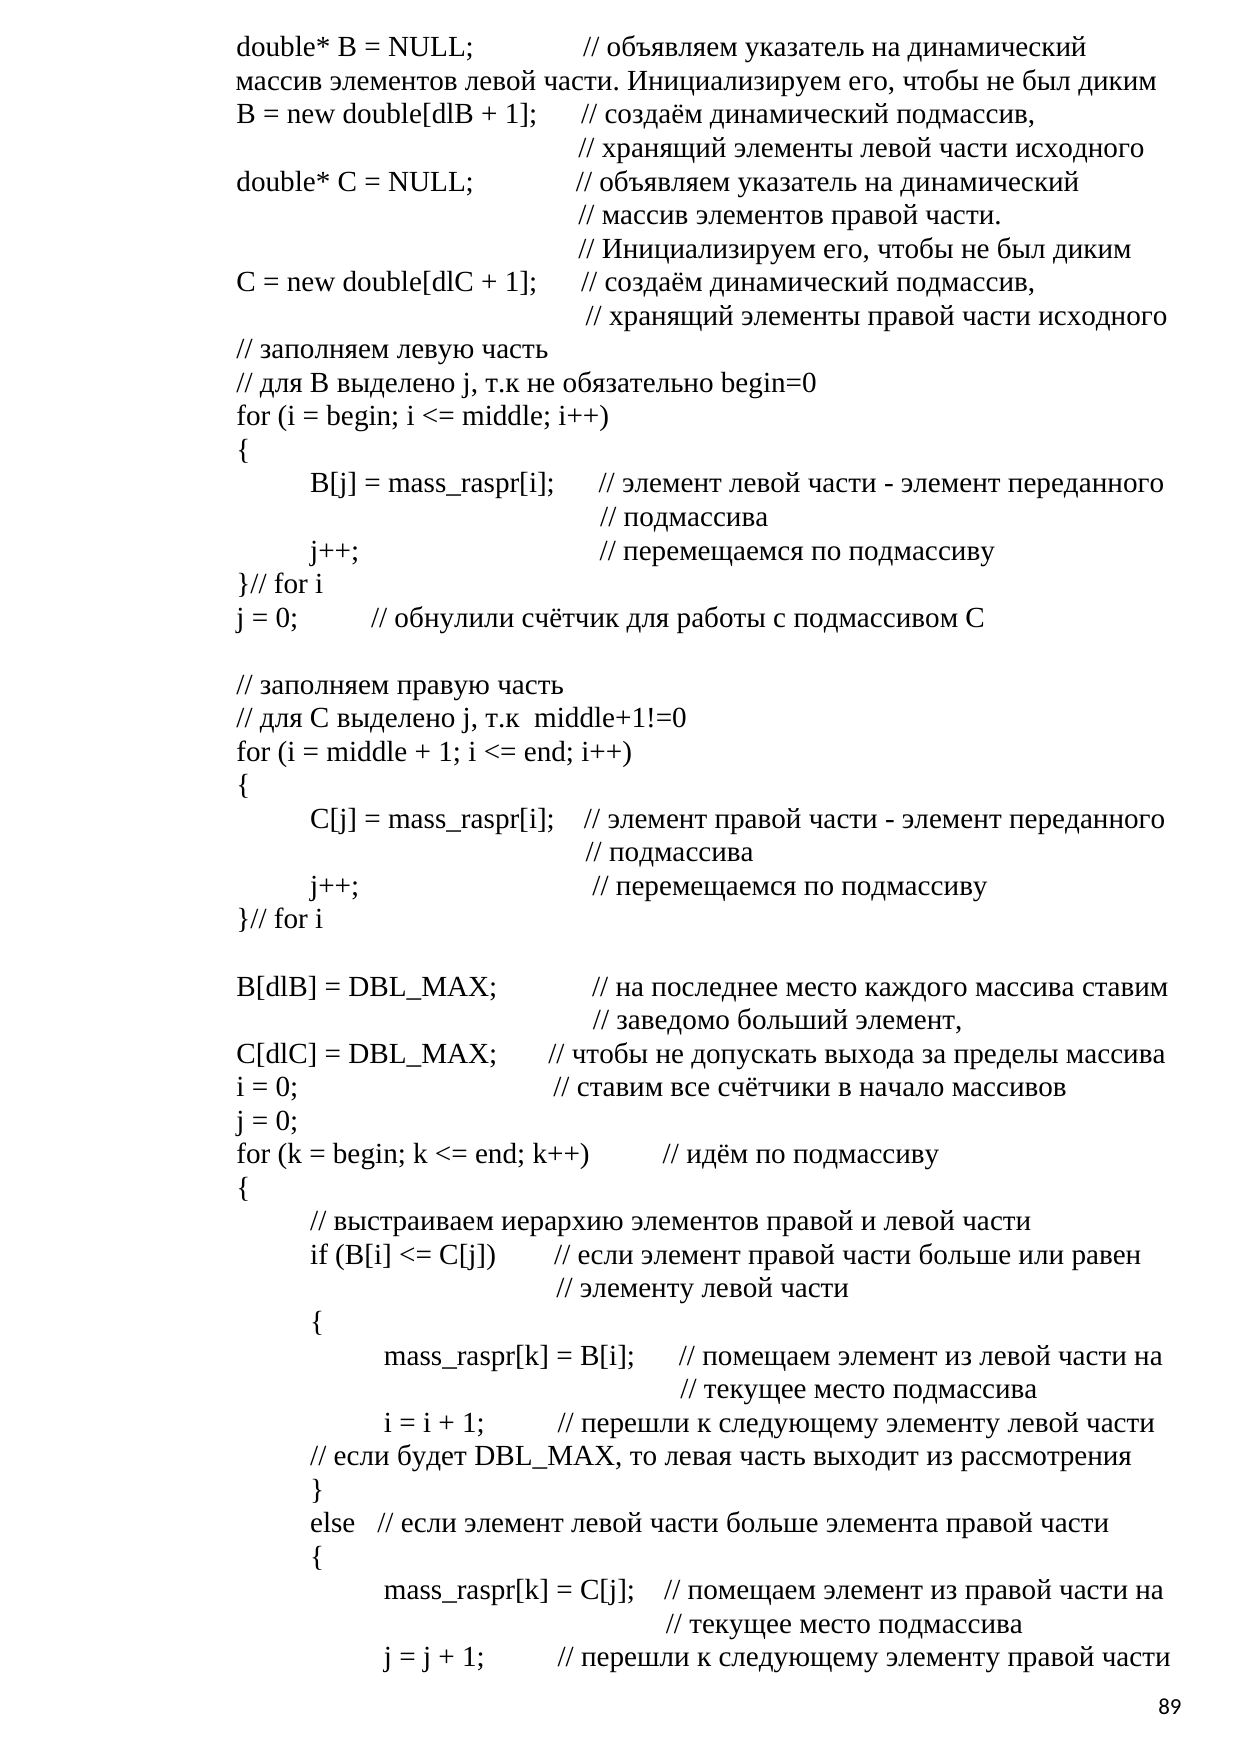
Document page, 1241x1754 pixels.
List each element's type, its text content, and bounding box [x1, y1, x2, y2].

text C[dlC] = DBL_MAX; // чтобы не допускать выхода за пределы массива [162, 1036, 1181, 1069]
text // подмассива [162, 834, 1181, 868]
text mass_raspr[k] = B[i]; // помещаем элемент из левой части на [162, 1338, 1181, 1371]
text // элементу левой части [162, 1271, 1181, 1304]
text if (B[i] <= C[j]) // если элемент правой части больше или равен [162, 1237, 1181, 1271]
text for (i = begin; i <= middle; i++) [162, 398, 1181, 432]
text { [162, 1170, 1181, 1203]
text // для C выделено j, т.к middle+1!=0 [162, 700, 1181, 734]
text j++; // перемещаемся по подмассиву [162, 868, 1181, 902]
text // подмассива [162, 499, 1181, 533]
text double* C = NULL; // объявляем указатель на динамический [162, 164, 1181, 197]
text { [162, 1539, 1181, 1572]
text // заполняем левую часть [162, 331, 1181, 365]
text j++; // перемещаемся по подмассиву [162, 533, 1181, 566]
text j = 0; // обнулили счётчик для работы с подмассивом C [162, 600, 1181, 633]
text // заполняем правую часть [162, 667, 1181, 700]
text // заведомо больший элемент, [162, 1002, 1181, 1036]
text // текущее место подмассива [162, 1371, 1181, 1405]
text i = 0; // ставим все счётчики в начало массивов [162, 1069, 1181, 1103]
text B = new double[dlB + 1]; // создаём динамический подмассив, [162, 97, 1181, 130]
text }// for i [162, 902, 1181, 935]
text for (i = middle + 1; i <= end; i++) [162, 734, 1181, 767]
text }// for i [162, 566, 1181, 600]
text // хранящий элементы левой части исходного [162, 130, 1181, 164]
text // Инициализируем его, чтобы не был диким [162, 231, 1181, 264]
text double* B = NULL; // объявляем указатель на динамический [162, 29, 1181, 63]
text // массив элементов правой части. [162, 197, 1181, 231]
text // текущее место подмассива [162, 1606, 1181, 1639]
text C[j] = mass_raspr[i]; // элемент правой части - элемент переданного [162, 801, 1181, 834]
text // хранящий элементы правой части исходного [162, 298, 1181, 331]
text j = 0; [162, 1103, 1181, 1136]
text mass_raspr[k] = C[j]; // помещаем элемент из правой части на [162, 1572, 1181, 1606]
text else // если элемент левой части больше элемента правой части [162, 1505, 1181, 1539]
text // для B выделено j, т.к не обязательно begin=0 [162, 365, 1181, 398]
text for (k = begin; k <= end; k++) // идём по подмассиву [162, 1136, 1181, 1170]
text } [162, 1472, 1181, 1505]
text C = new double[dlC + 1]; // создаём динамический подмассив, [162, 264, 1181, 298]
text j = j + 1; // перешли к следующему элементу правой части [162, 1639, 1181, 1673]
text B[j] = mass_raspr[i]; // элемент левой части - элемент переданного [162, 466, 1181, 499]
text // выстраиваем иерархию элементов правой и левой части [162, 1203, 1181, 1237]
text { [162, 432, 1181, 466]
text // если будет DBL_MAX, то левая часть выходит из рассмотрения [162, 1438, 1181, 1472]
text { [162, 767, 1181, 801]
text { [162, 1304, 1181, 1338]
text B[dlB] = DBL_MAX; // на последнее место каждого массива ставим [162, 969, 1181, 1002]
text массив элементов левой части. Инициализируем его, чтобы не был диким [162, 63, 1181, 97]
text i = i + 1; // перешли к следующему элементу левой части [162, 1405, 1181, 1438]
